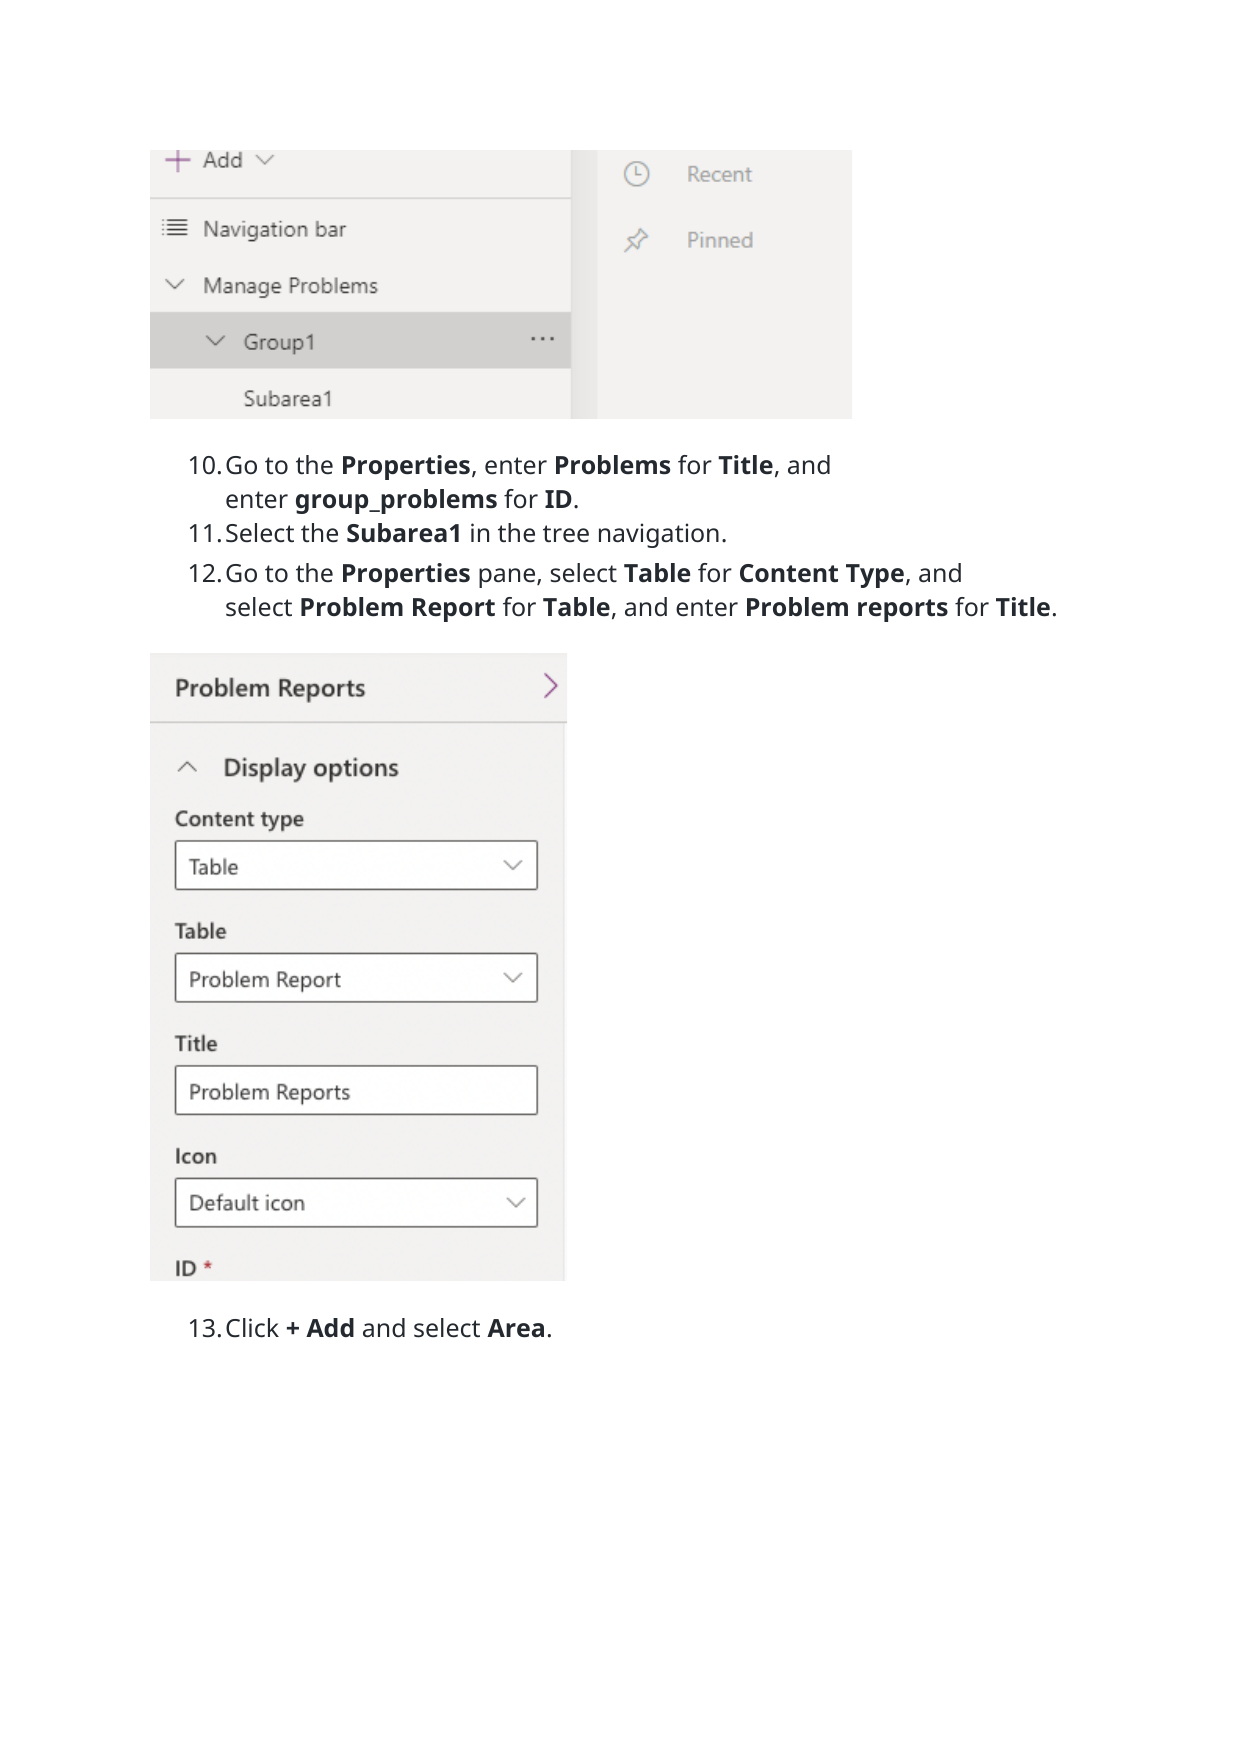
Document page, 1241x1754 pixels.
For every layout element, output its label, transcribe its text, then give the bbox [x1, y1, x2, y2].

picture [150, 150, 853, 419]
list Select the Subarea1 in the tree navigation. [187, 516, 1090, 550]
list Go to the Properties pane, select Table for Content Type, and select Problem Report for Table, and enter Problem reports for Title. [187, 556, 1090, 624]
list Click + Add and select Area. [187, 1310, 1090, 1344]
list Go to the Properties, enter Problems for Title, and enter group_problems for ID. [187, 448, 1090, 516]
picture [150, 653, 568, 1281]
